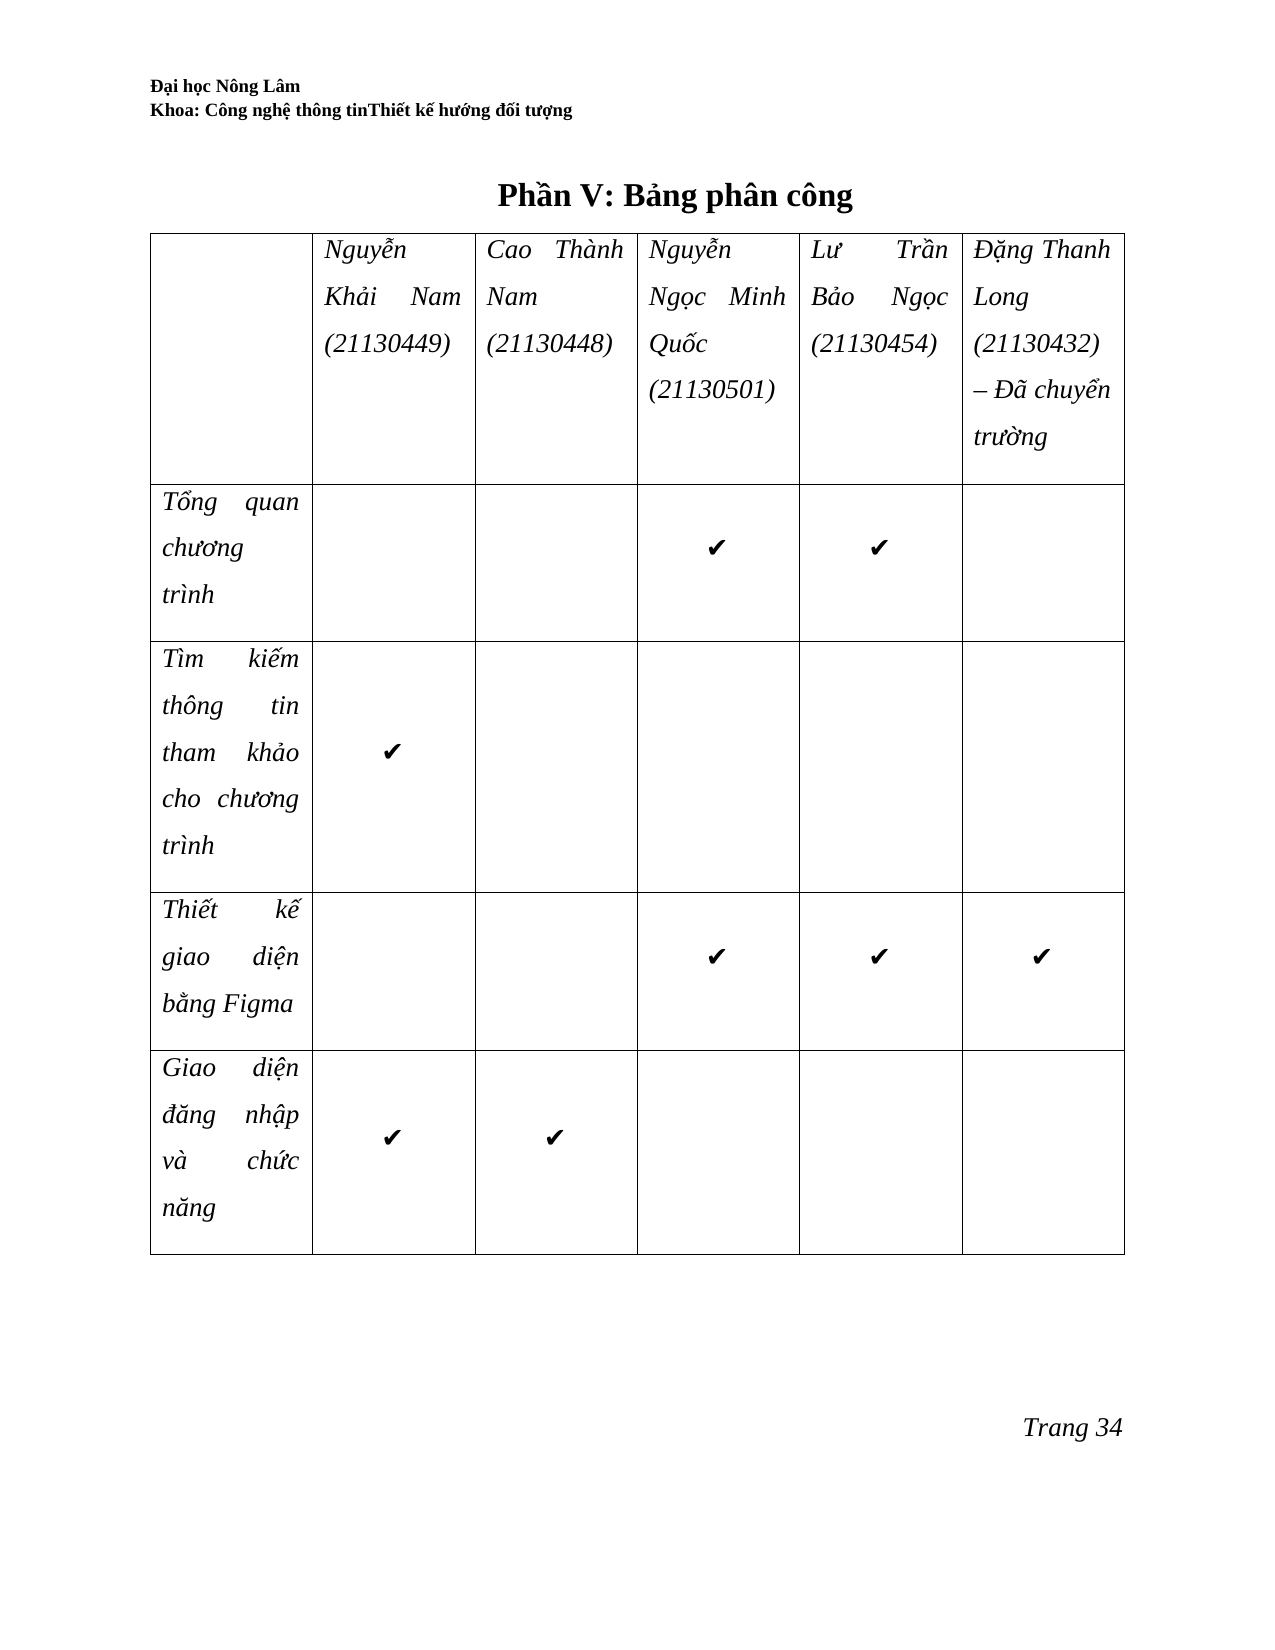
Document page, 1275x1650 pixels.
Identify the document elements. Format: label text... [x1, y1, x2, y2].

table_cell [476, 1051, 637, 1254]
table_cell [800, 485, 962, 641]
table_cell [963, 1051, 1124, 1254]
table_cell [313, 642, 475, 892]
table_cell [476, 893, 637, 1050]
table_cell [963, 642, 1124, 892]
table_cell [638, 1051, 799, 1254]
table_cell Thiết kế giao diện bằng Figma [151, 893, 312, 1050]
table_header Nguyễn Ngọc Minh Quốc (21130501) [638, 234, 799, 483]
table_cell [313, 485, 475, 641]
subtitle Phần V: Bảng phân công [150, 175, 1125, 213]
table_cell Giao diện đăng nhập và chức năng [151, 1051, 312, 1254]
table_cell [313, 1051, 475, 1254]
table_header Đặng Thanh Long (21130432) – Đã chuyển trường [963, 234, 1124, 483]
table_cell [963, 485, 1124, 641]
table_cell [476, 642, 637, 892]
table_cell Tổng quan chương trình [151, 485, 312, 641]
table_cell [800, 893, 962, 1050]
table_cell [800, 1051, 962, 1254]
table_header Lư Trần Bảo Ngọc (21130454) [800, 234, 962, 483]
table_cell [638, 642, 799, 892]
table_cell [963, 893, 1124, 1050]
table_cell [313, 893, 475, 1050]
table_header Cao Thành Nam (21130448) [476, 234, 637, 483]
table_cell [638, 893, 799, 1050]
table_cell [800, 642, 962, 892]
table_header [151, 234, 312, 483]
table_cell Tìm kiếm thông tin tham khảo cho chương trình [151, 642, 312, 892]
table_header Nguyễn Khải Nam (21130449) [313, 234, 475, 483]
table_cell [638, 485, 799, 641]
table_cell [476, 485, 637, 641]
